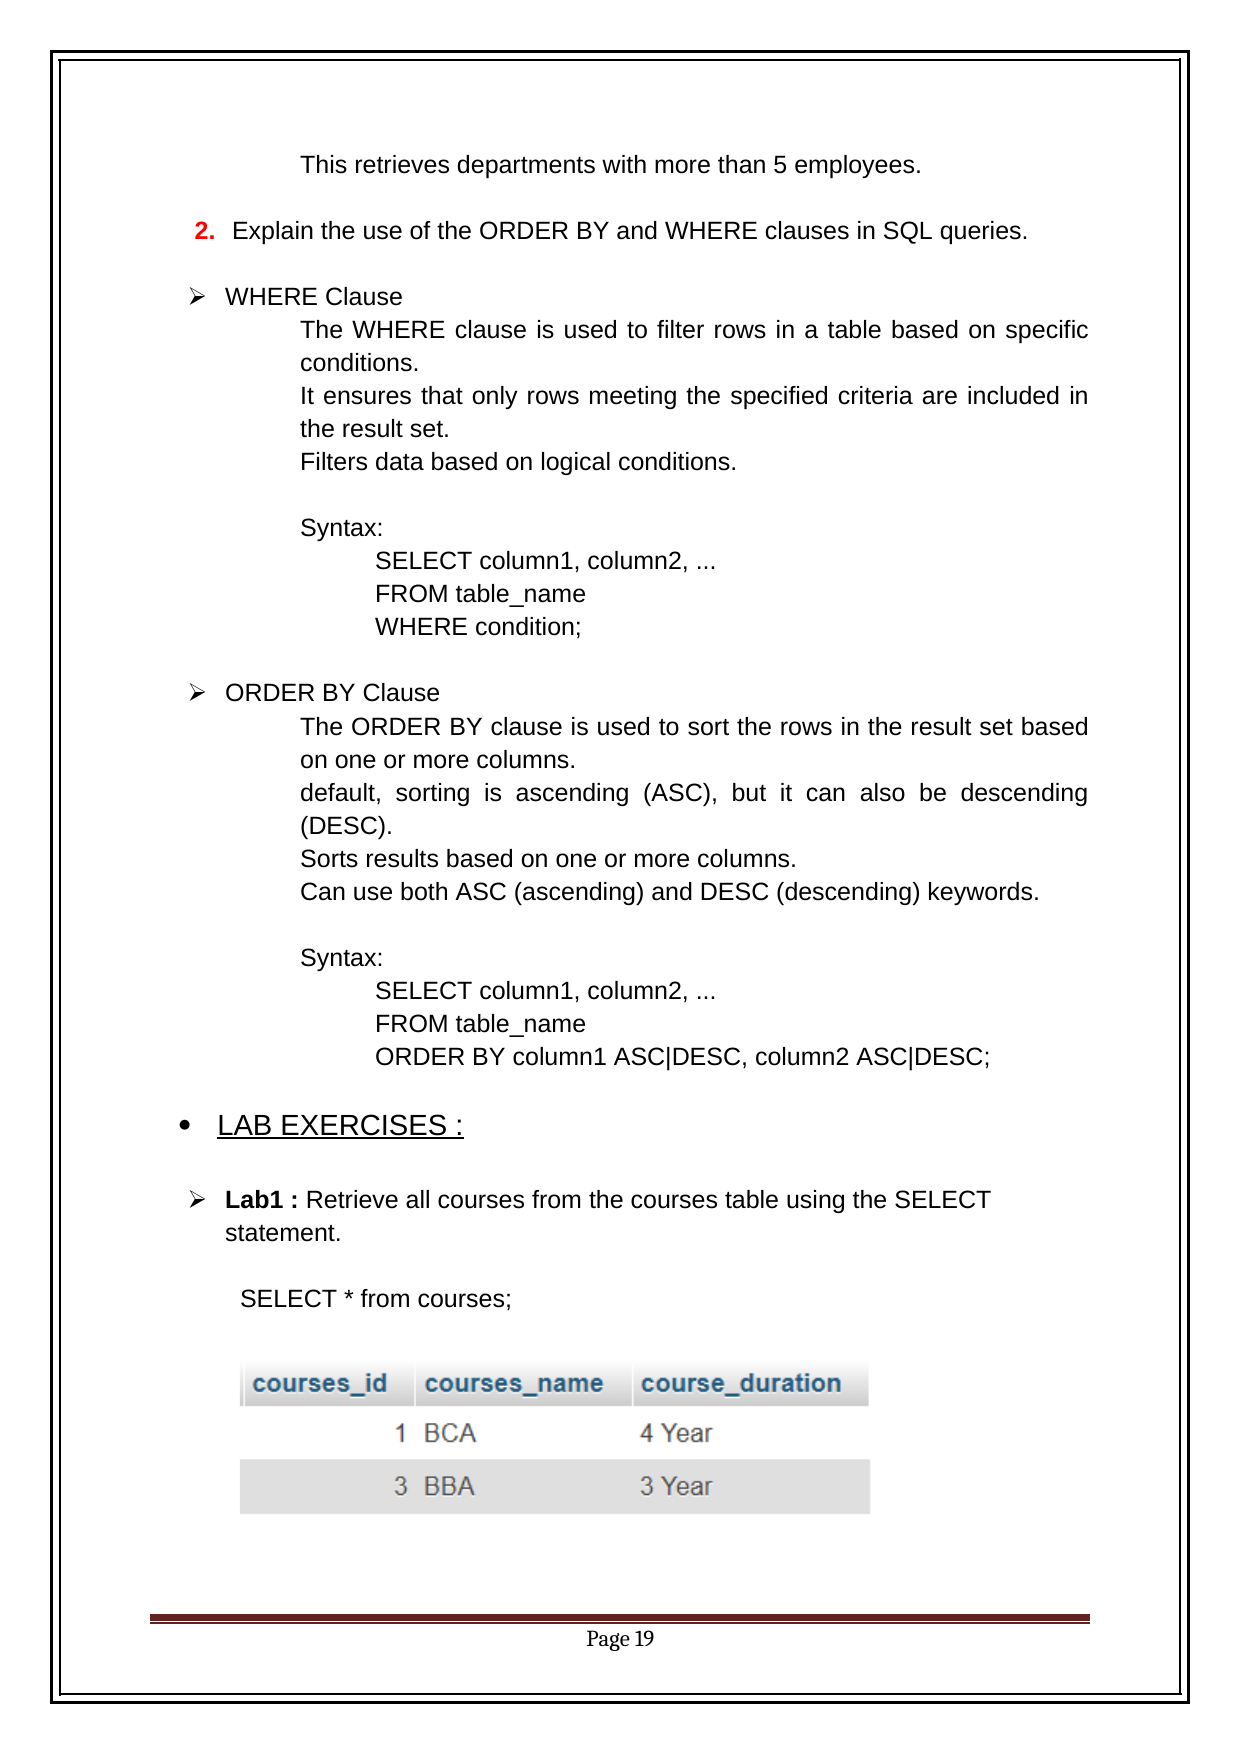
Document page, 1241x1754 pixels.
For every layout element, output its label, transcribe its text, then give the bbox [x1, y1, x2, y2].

list Syntax: [300, 513, 1090, 542]
list The WHERE clause is used to filter rows in a table based on specific conditions. [300, 315, 1090, 377]
list LAB EXERCISES : [179, 1108, 1090, 1142]
list SELECT column1, column2, ... [300, 546, 1090, 575]
list default, sorting is ascending (ASC), but it can also be descending (DESC). [300, 778, 1090, 839]
list Syntax: [300, 943, 1090, 971]
list Filters data based on logical conditions. [300, 447, 1090, 476]
list Lab1 : Retrieve all courses from the courses table using the SELECT statement. [187, 1185, 1090, 1247]
list Explain the use of the ORDER BY and WHERE clauses in SQL queries. [194, 216, 1090, 245]
picture [239, 1350, 918, 1544]
list SELECT column1, column2, ... [300, 976, 1090, 1004]
list It ensures that only rows meeting the specified criteria are included in the result set. [300, 381, 1090, 443]
list Can use both ASC (ascending) and DESC (descending) keywords. [300, 877, 1090, 905]
list FROM table_name [300, 1009, 1090, 1037]
list ORDER BY Clause [187, 678, 1090, 707]
list WHERE condition; [300, 612, 1090, 641]
list FROM table_name [300, 579, 1090, 608]
list The ORDER BY clause is used to sort the rows in the result set based on one or more columns. [300, 712, 1090, 773]
list ORDER BY column1 ASC|DESC, column2 ASC|DESC; [300, 1042, 1090, 1071]
list WHERE Clause [187, 282, 1090, 311]
list Sorts results based on one or more columns. [300, 844, 1090, 872]
list This retrieves departments with more than 5 employees. [300, 150, 1090, 179]
list SELECT * from courses; [240, 1284, 1090, 1313]
